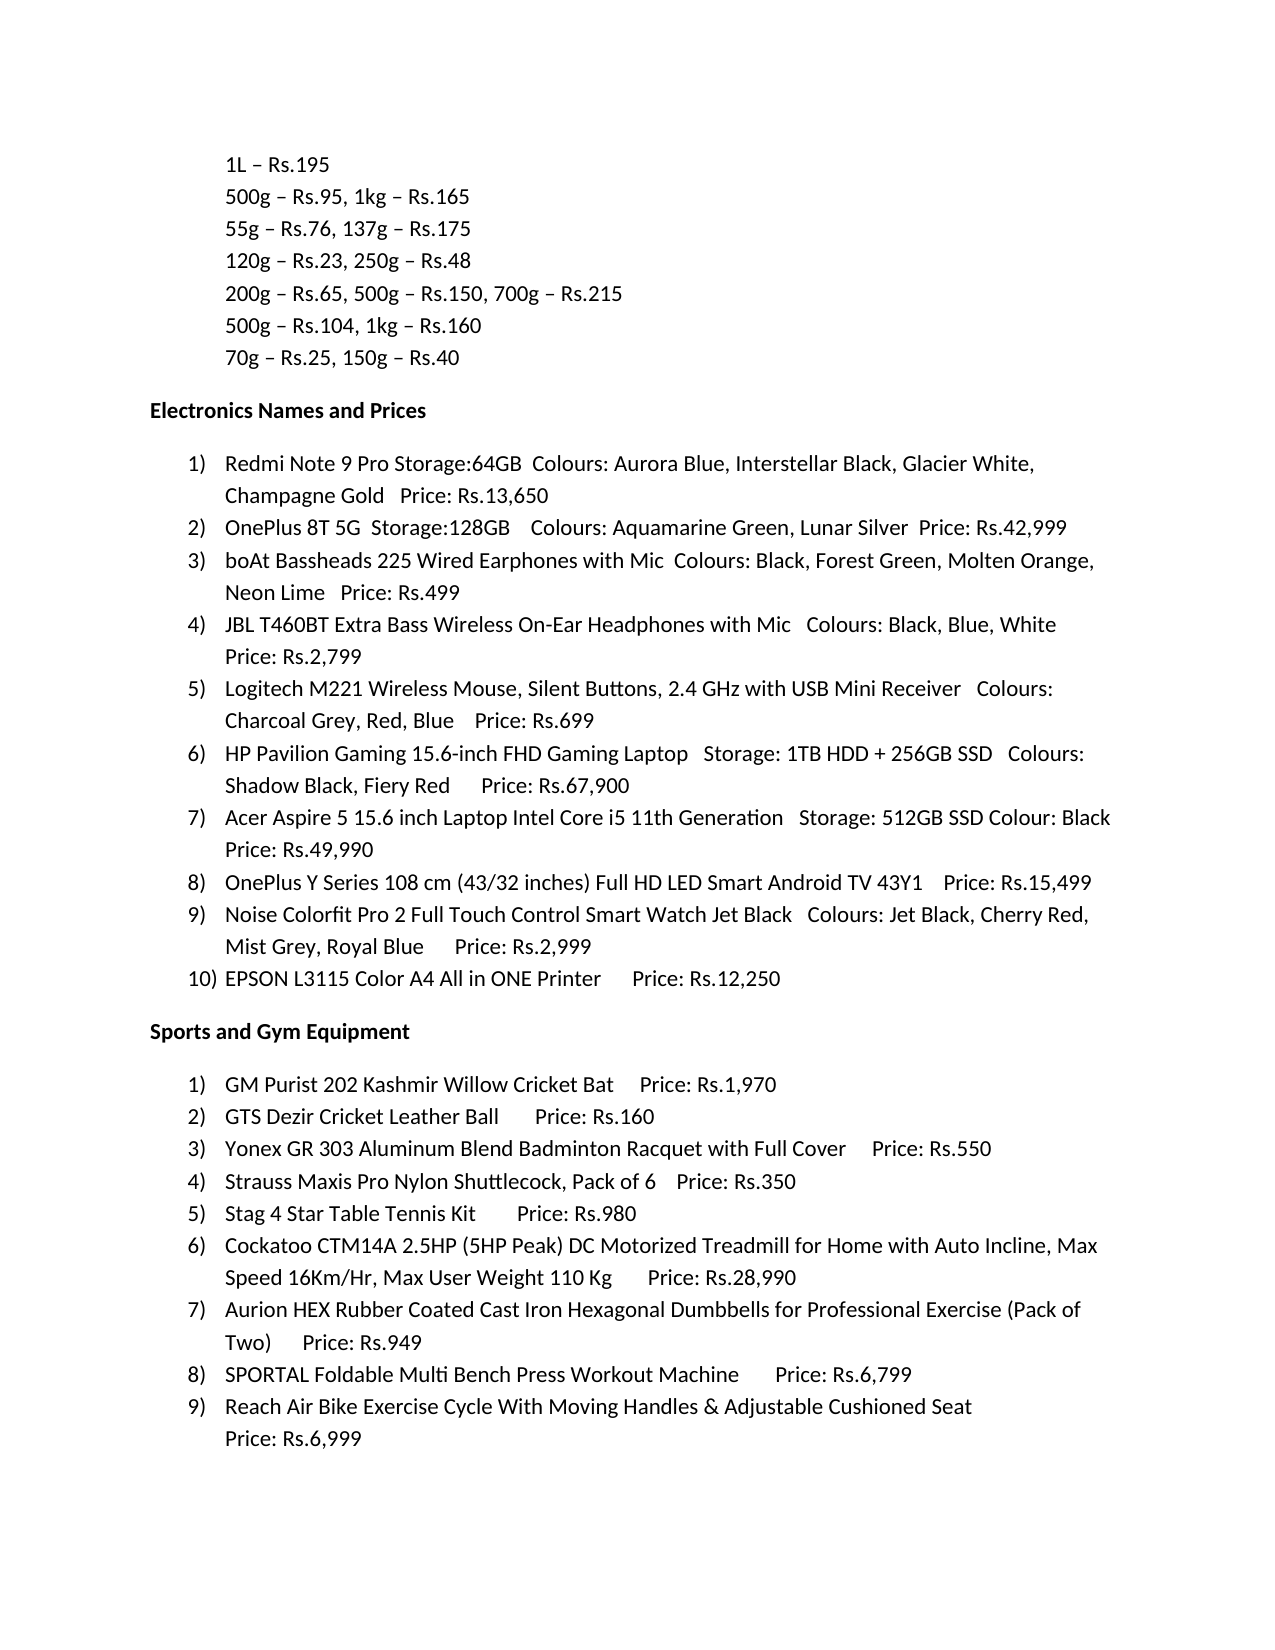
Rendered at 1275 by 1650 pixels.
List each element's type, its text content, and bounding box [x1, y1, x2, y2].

list 55g – Rs.76, 137g – Rs.175 [225, 214, 1125, 242]
list Logitech M221 Wireless Mouse, Silent Buttons, 2.4 GHz with USB Mini Receiver Colours: Charcoal Grey, Red, Blue Price: Rs.699 [187, 674, 1125, 735]
list OnePlus 8T 5G Storage:128GB Colours: Aquamarine Green, Lunar Silver Price: Rs.42,999 [187, 513, 1125, 542]
list boAt Bassheads 225 Wired Earphones with Mic Colours: Black, Forest Green, Molten Orange, Neon Lime Price: Rs.499 [187, 546, 1125, 606]
list 500g – Rs.104, 1kg – Rs.160 [225, 311, 1125, 339]
list Redmi Note 9 Pro Storage:64GB Colours: Aurora Blue, Interstellar Black, Glacier White, Champagne Gold Price: Rs.13,650 [187, 449, 1125, 509]
list OnePlus Y Series 108 cm (43/32 inches) Full HD LED Smart Android TV 43Y1 Price: Rs.15,499 [187, 868, 1125, 896]
list Aurion HEX Rubber Coated Cast Iron Hexagonal Dumbbells for Professional Exercise (Pack of Two) Price: Rs.949 [187, 1296, 1125, 1356]
list EPSON L3115 Color A4 All in ONE Printer Price: Rs.12,250 [187, 964, 1125, 992]
list Stag 4 Star Table Tennis Kit Price: Rs.980 [187, 1199, 1125, 1227]
list Strauss Maxis Pro Nylon Shuttlecock, Pack of 6 Price: Rs.350 [187, 1167, 1125, 1195]
list Yonex GR 303 Aluminum Blend Badminton Racquet with Full Cover Price: Rs.550 [187, 1134, 1125, 1163]
list 500g – Rs.95, 1kg – Rs.165 [225, 182, 1125, 210]
list HP Pavilion Gaming 15.6-inch FHD Gaming Laptop Storage: 1TB HDD + 256GB SSD Colours: Shadow Black, Fiery Red Price: Rs.67,900 [187, 739, 1125, 799]
list GM Purist 202 Kashmir Willow Cricket Bat Price: Rs.1,970 [187, 1070, 1125, 1098]
list Cockatoo CTM14A 2.5HP (5HP Peak) DC Motorized Treadmill for Home with Auto Incline, Max Speed 16Km/Hr, Max User Weight 110 Kg Price: Rs.28,990 [187, 1231, 1125, 1291]
list Reach Air Bike Exercise Cycle With Moving Handles & Adjustable Cushioned Seat [187, 1392, 1125, 1420]
list Price: Rs.6,999 [225, 1424, 1125, 1452]
list 70g – Rs.25, 150g – Rs.40 [225, 343, 1125, 371]
list SPORTAL Foldable Multi Bench Press Workout Machine Price: Rs.6,799 [187, 1360, 1125, 1388]
list 120g – Rs.23, 250g – Rs.48 [225, 247, 1125, 274]
list 200g – Rs.65, 500g – Rs.150, 700g – Rs.215 [225, 279, 1125, 307]
list JBL T460BT Extra Bass Wireless On-Ear Headphones with Mic Colours: Black, Blue, White Price: Rs.2,799 [187, 610, 1125, 670]
list GTS Dezir Cricket Leather Ball Price: Rs.160 [187, 1102, 1125, 1130]
list Acer Aspire 5 15.6 inch Laptop Intel Core i5 11th Generation Storage: 512GB SSD Colour: Black Price: Rs.49,990 [187, 803, 1125, 863]
list Noise Colorfit Pro 2 Full Touch Control Smart Watch Jet Black Colours: Jet Black, Cherry Red, Mist Grey, Royal Blue Price: Rs.2,999 [187, 900, 1125, 960]
text Electronics Names and Prices [150, 396, 1125, 424]
list 1L – Rs.195 [225, 150, 1125, 178]
text Sports and Gym Equipment [150, 1017, 1125, 1045]
